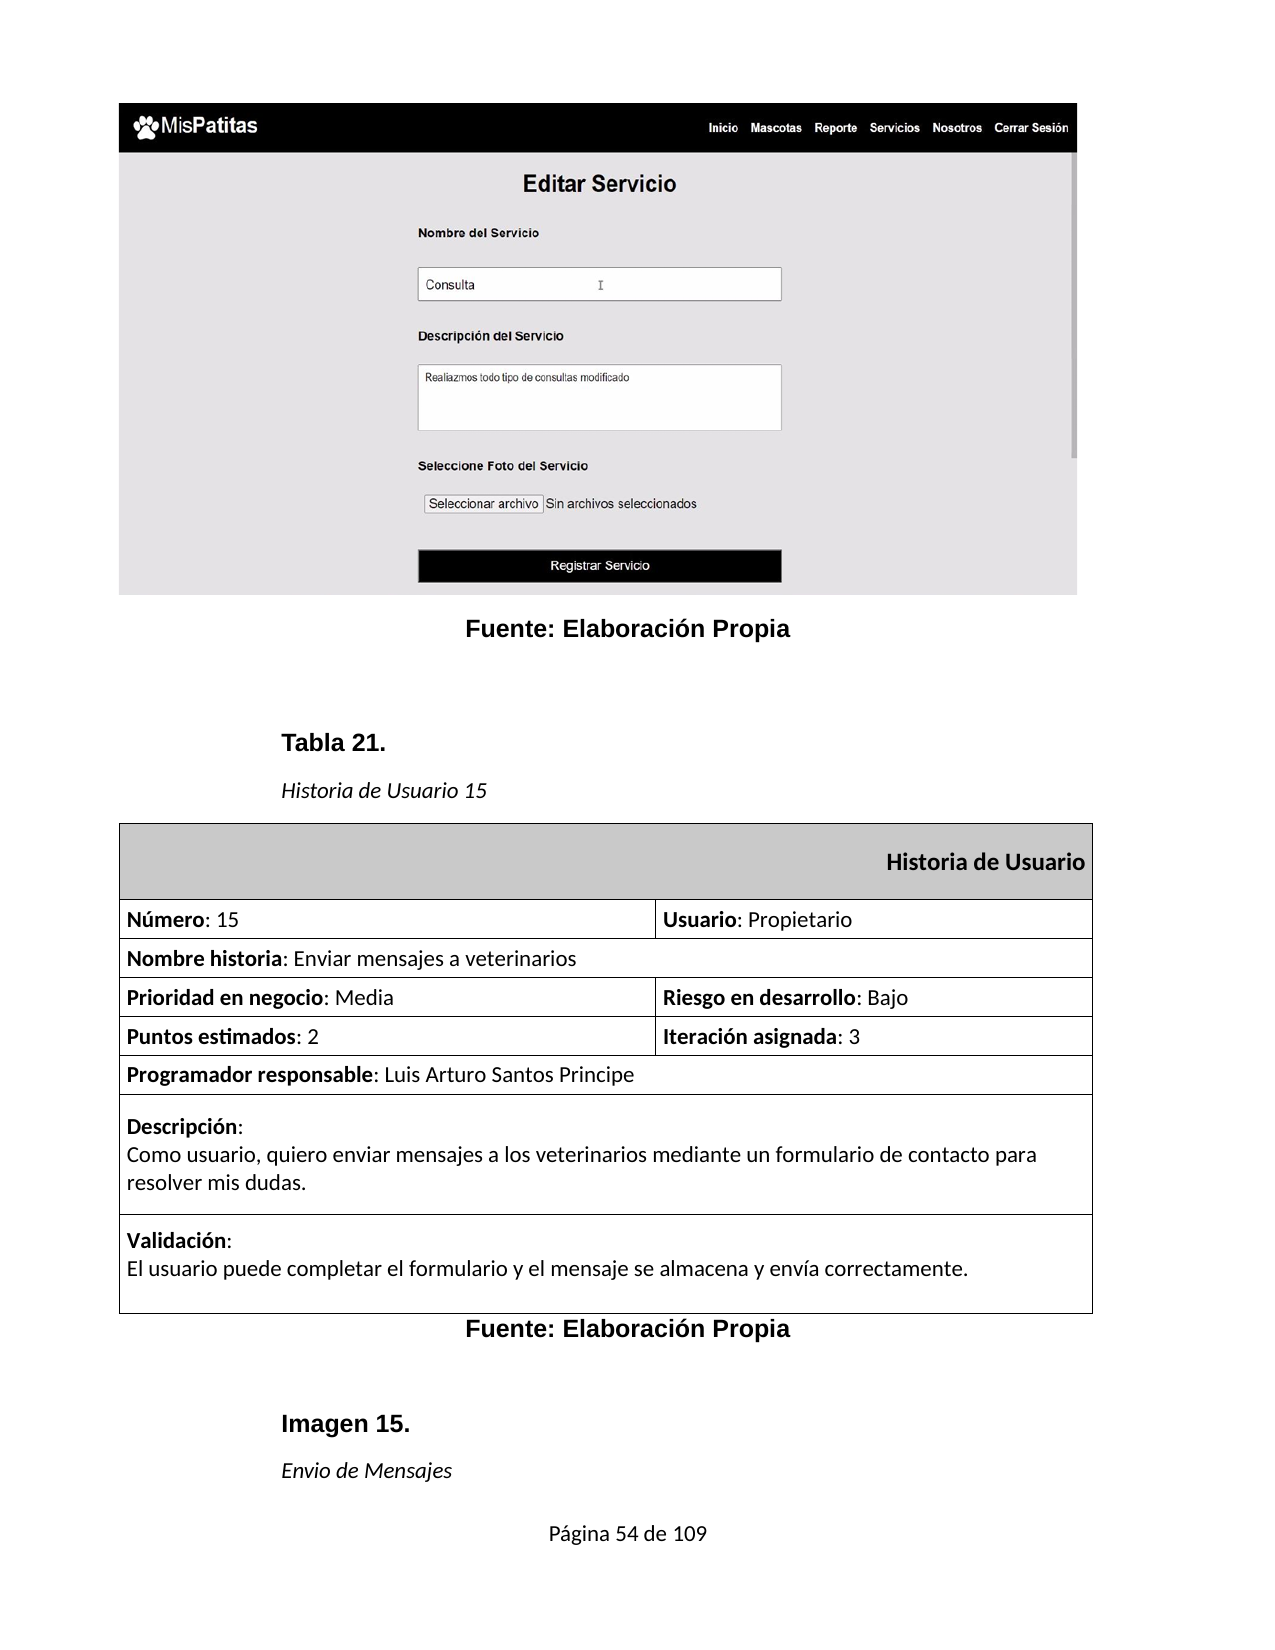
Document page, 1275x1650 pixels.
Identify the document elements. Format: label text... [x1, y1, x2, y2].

table_cell Descripción: Como usuario, quiero enviar mensajes a los veterinarios mediante un formulario de contacto para resolver mis dudas. [120, 1095, 1092, 1213]
table_cell Número: 15 [120, 900, 655, 938]
text Fuente: Elaboración Propia [119, 614, 1137, 642]
text Tabla 21. [119, 728, 1137, 757]
text Envio de Mensajes [119, 1457, 1137, 1485]
table_cell Prioridad en negocio: Media [120, 978, 655, 1016]
table_cell Puntos estimados: 2 [120, 1017, 655, 1055]
table_cell Validación: El usuario puede completar el formulario y el mensaje se almacena y envía correctamente. [120, 1215, 1092, 1312]
table_cell Usuario: Propietario [656, 900, 1092, 938]
table_header Historia de Usuario [120, 824, 1092, 899]
table_cell Nombre historia: Enviar mensajes a veterinarios [120, 939, 1092, 977]
table_cell Programador responsable: Luis Arturo Santos Principe [120, 1056, 1092, 1093]
table_cell Iteración asignada: 3 [656, 1017, 1092, 1055]
table_cell Riesgo en desarrollo: Bajo [656, 978, 1092, 1016]
text Imagen 15. [119, 1409, 1137, 1438]
text Fuente: Elaboración Propia [119, 1313, 1137, 1342]
text Historia de Usuario 15 [119, 776, 1137, 804]
picture [118, 103, 1078, 595]
